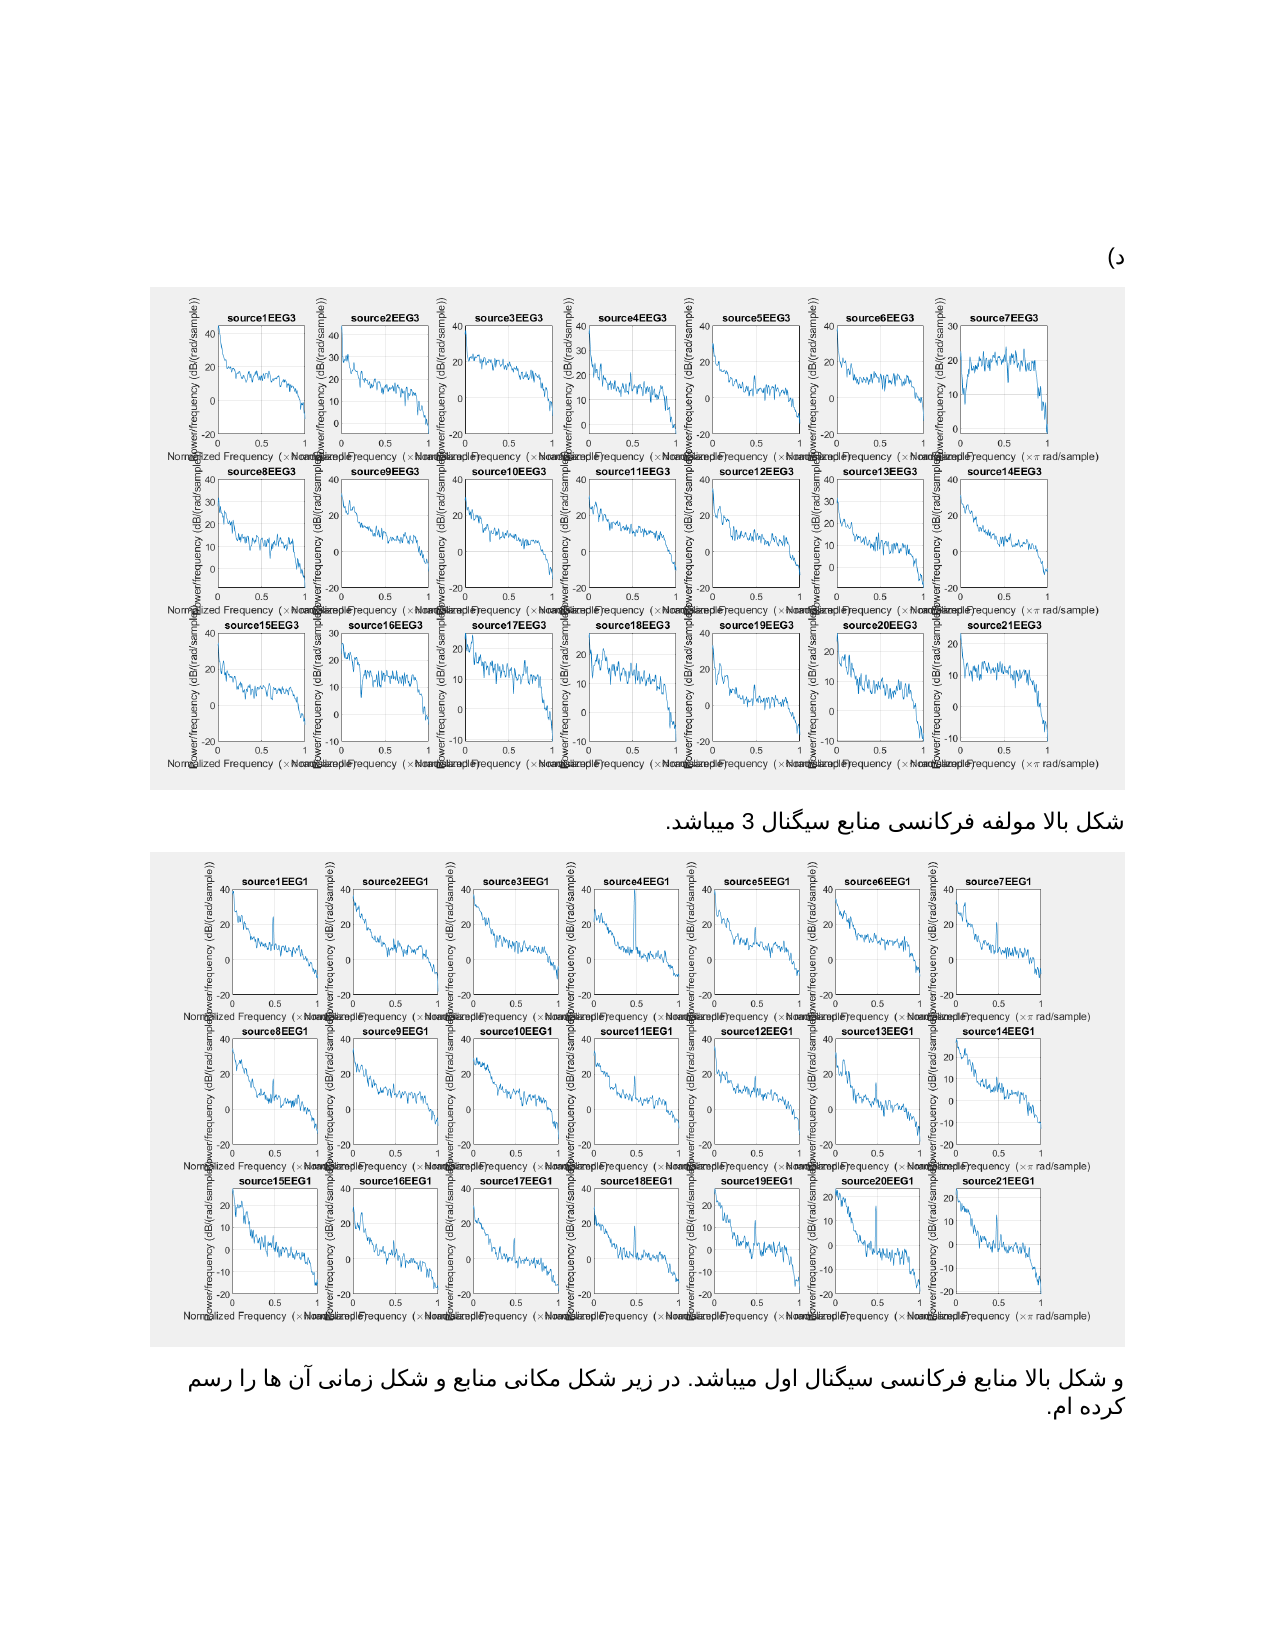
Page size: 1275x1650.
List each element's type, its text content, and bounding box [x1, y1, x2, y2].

text و شکل بالا منابع فرکانسی سیگنال اول میباشد. در زیر شکل مکانی منابع و شکل زمانی آن ها را رسم کرده ام. [150, 1365, 1125, 1419]
text د) [150, 243, 1125, 269]
text شکل بالا مولفه فرکانسی منابع سیگنال 3 میباشد. [150, 808, 1125, 834]
picture [150, 852, 1125, 1347]
picture [150, 287, 1125, 790]
